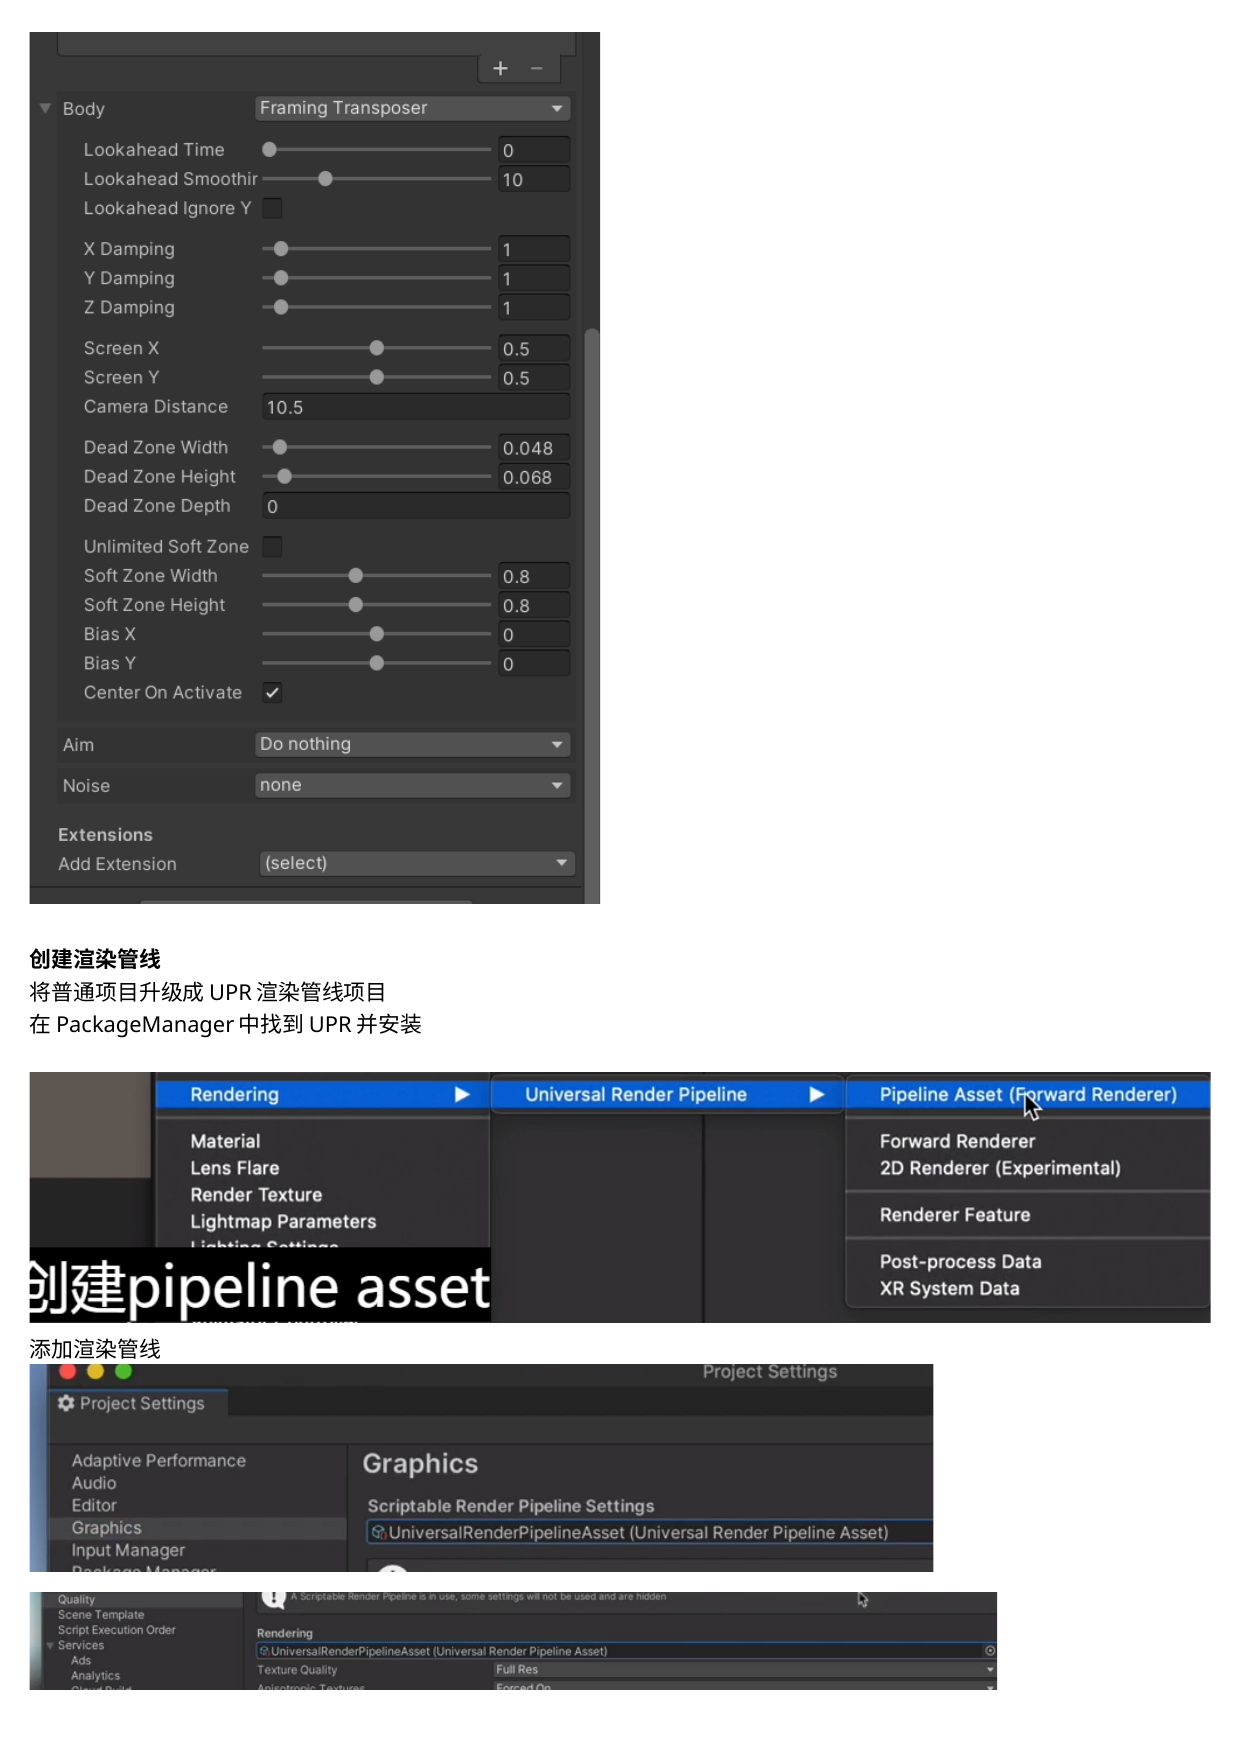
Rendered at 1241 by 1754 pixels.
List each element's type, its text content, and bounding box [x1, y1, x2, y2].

text 在PackageManager中找到UPR并安装 [29, 1007, 1211, 1039]
text 将普通项目升级成UPR渲染管线项目 [29, 974, 1211, 1007]
picture [29, 1072, 1211, 1323]
picture [29, 1592, 998, 1690]
text 添加渲染管线 [29, 1332, 1211, 1364]
picture [29, 32, 601, 904]
picture [29, 1364, 934, 1572]
text 创建渲染管线 [29, 942, 1189, 974]
